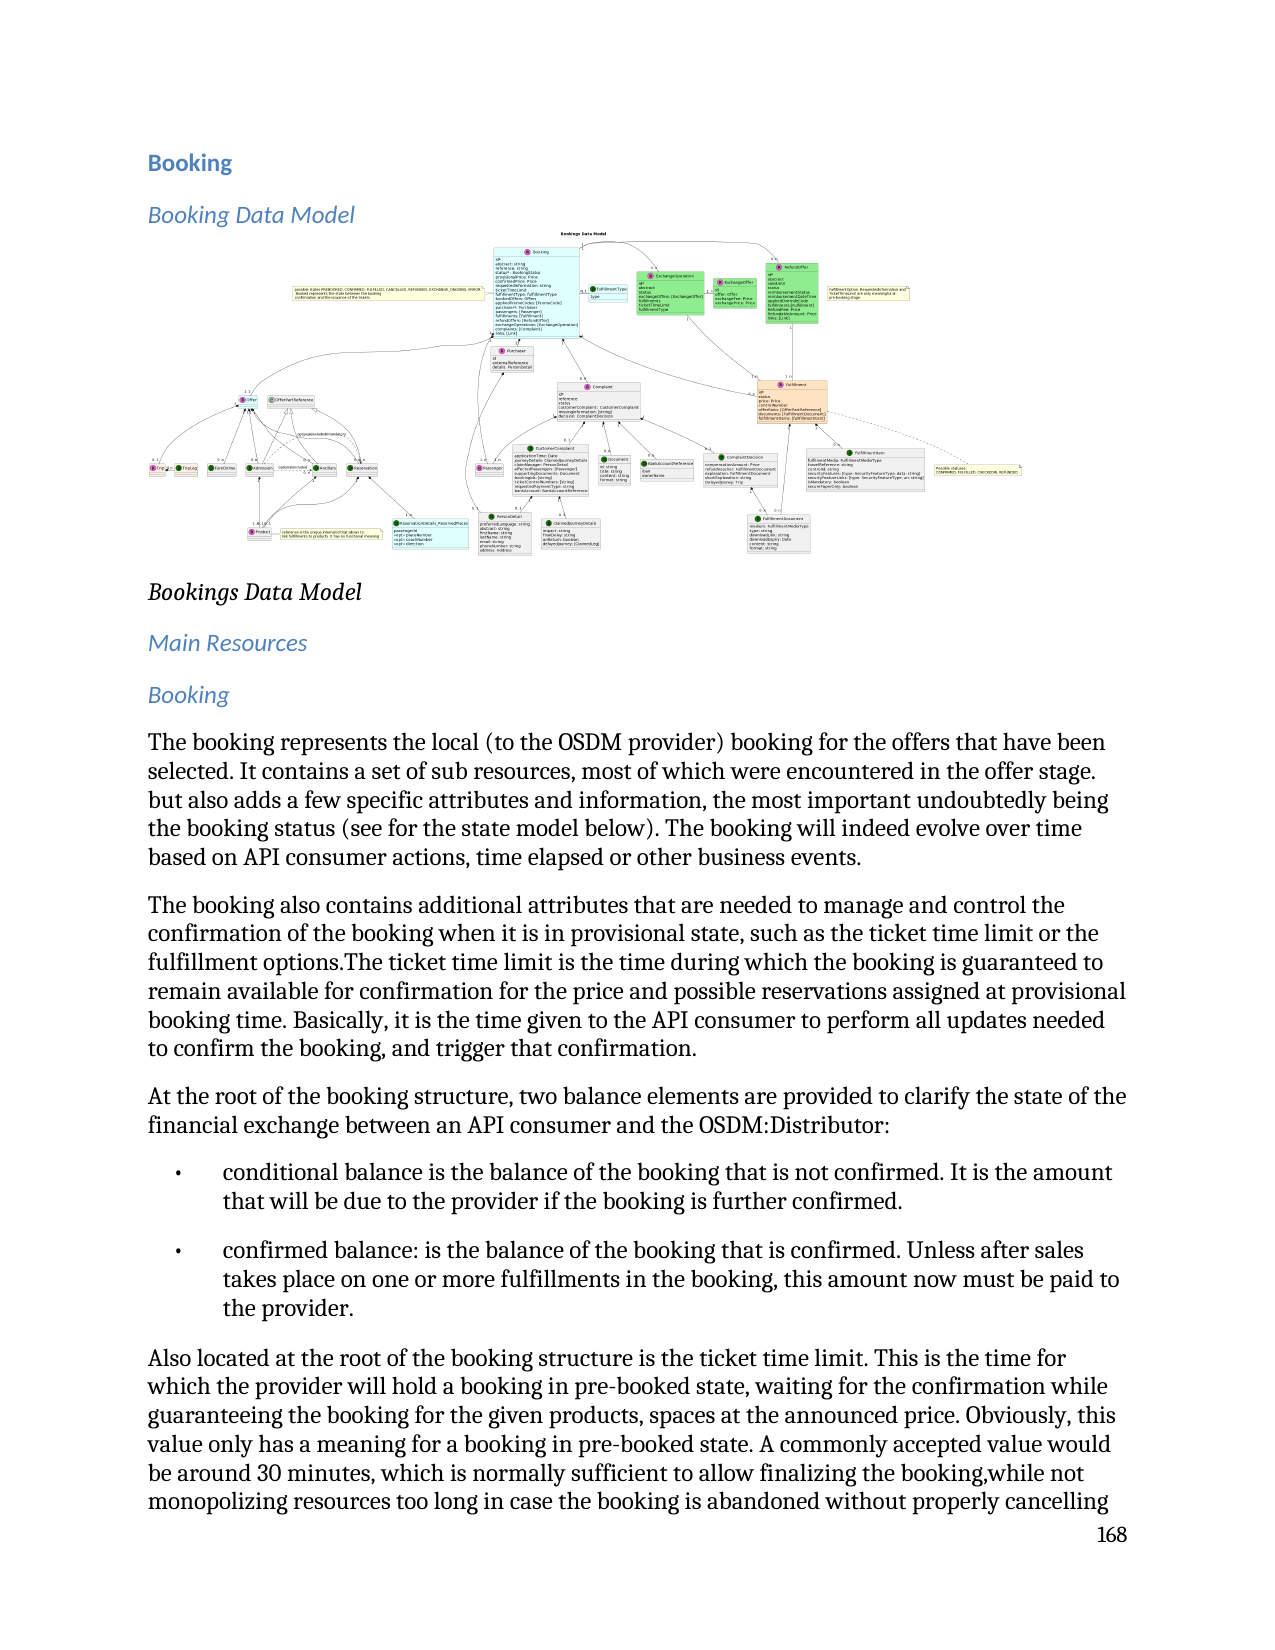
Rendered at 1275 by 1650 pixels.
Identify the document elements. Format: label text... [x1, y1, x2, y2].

subtitle Main Resources [148, 627, 1127, 658]
text The booking also contains additional attributes that are needed to manage and control the confirmation of the booking when it is in provisional state, such as the ticket time limit or the fulfillment options.The ticket time limit is the time during which the booking is guaranteed to remain available for confirmation for the price and possible reservations assigned at provisional booking time. Basically, it is the time given to the API consumer to perform all updates needed to confirm the booking, and trigger that confirmation. [148, 891, 1127, 1063]
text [148, 1343, 1127, 1516]
text Bookings Data Model [148, 578, 1127, 607]
subtitle Booking [148, 679, 1127, 709]
subtitle Booking Data Model [148, 199, 1127, 229]
subtitle Booking [148, 148, 1127, 178]
text The booking represents the local (to the OSDM provider) booking for the offers that have been selected. It contains a set of sub resources, most of which were encountered in the offer stage. but also adds a few specific attributes and information, the most important undoubtedly being the booking status (see for the state model below). The booking will indeed evolve over time based on API consumer actions, time elapsed or other business events. [148, 728, 1127, 872]
text At the root of the booking structure, two balance elements are provided to clarify the state of the financial exchange between an API consumer and the OSDM:Distributor: [148, 1082, 1127, 1139]
picture [147, 229, 1023, 557]
list conditional balance is the balance of the booking that is not confirmed. It is the amount that will be due to the provider if the booking is further confirmed. [173, 1158, 1127, 1216]
list confirmed balance: is the balance of the booking that is confirmed. Unless after sales takes place on one or more fulfillments in the booking, this amount now must be paid to the provider. [173, 1236, 1127, 1323]
